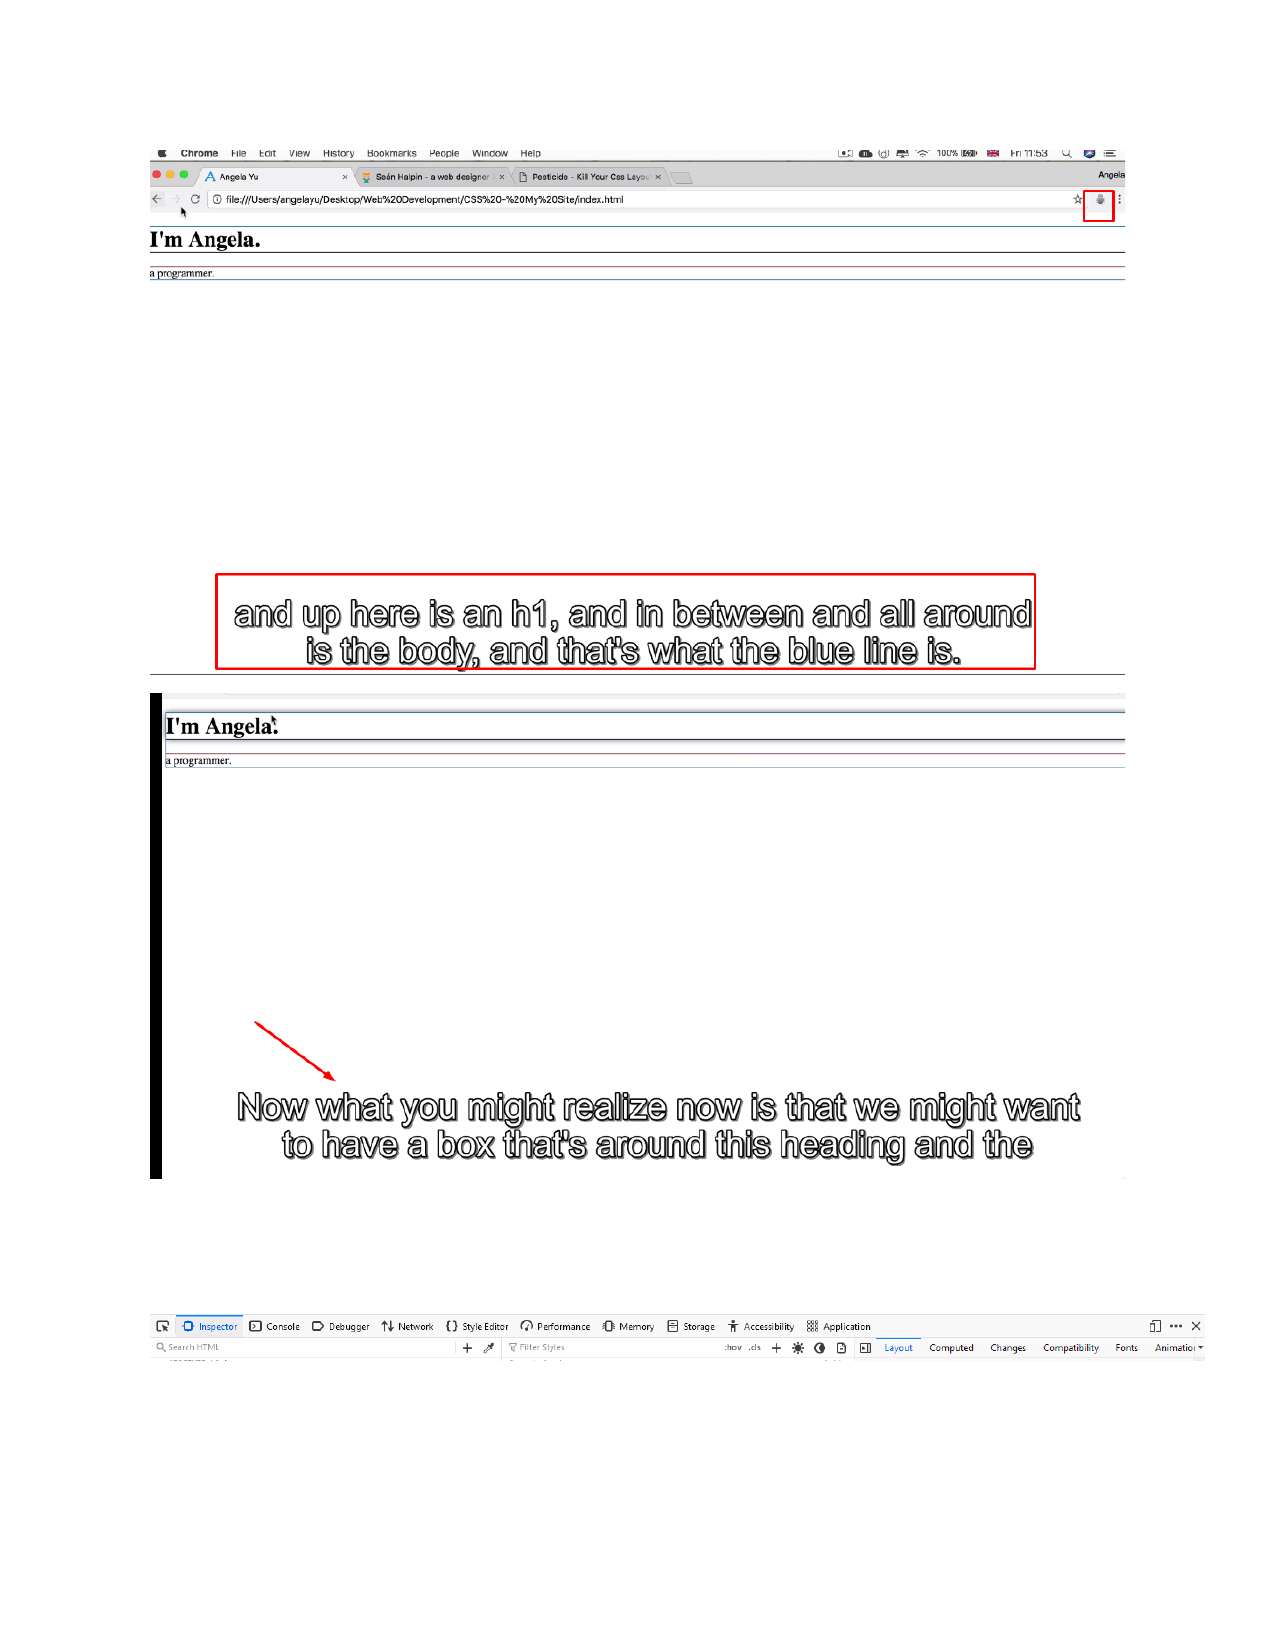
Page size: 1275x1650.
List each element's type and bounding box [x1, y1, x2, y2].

picture [150, 1291, 1205, 1361]
picture [150, 150, 1125, 675]
picture [150, 693, 1125, 1179]
